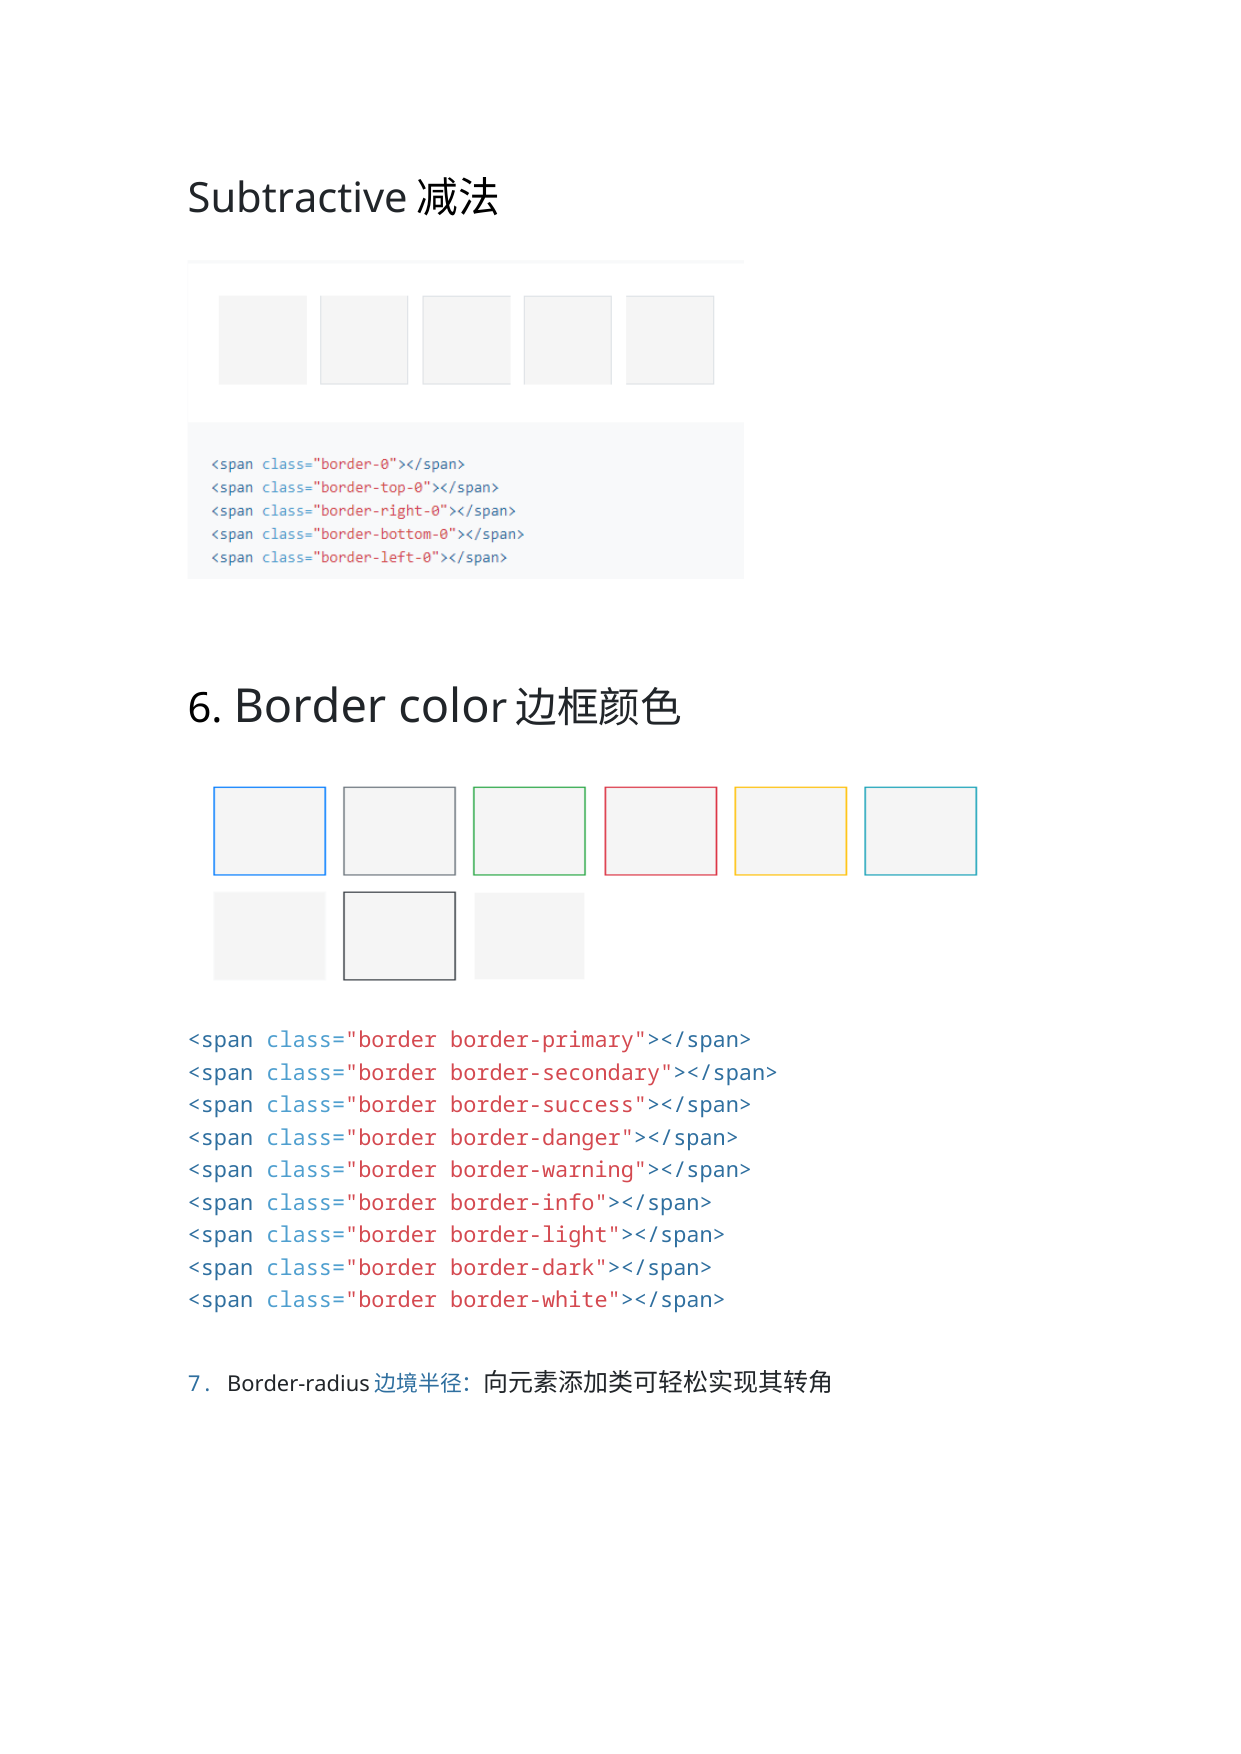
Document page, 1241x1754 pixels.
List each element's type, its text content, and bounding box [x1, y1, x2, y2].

picture [187, 258, 744, 579]
text <span class="border border-white"></span> [187, 1283, 1053, 1315]
text <span class="border border-primary"></span> [187, 1023, 1053, 1055]
text Subtractive减法 [187, 162, 1053, 227]
list Border color边框颜色 [187, 672, 1053, 737]
picture [187, 772, 993, 988]
text <span class="border border-light"></span> [187, 1218, 1053, 1250]
text <span class="border border-info"></span> [187, 1185, 1053, 1218]
text <span class="border border-warning"></span> [187, 1153, 1053, 1185]
text <span class="border border-danger"></span> [187, 1120, 1053, 1153]
list Border-radius边境半径：向元素添加类可轻松实现其转角 [187, 1348, 1053, 1413]
text <span class="border border-success"></span> [187, 1088, 1053, 1120]
text <span class="border border-secondary"></span> [187, 1055, 1053, 1088]
text <span class="border border-dark"></span> [187, 1250, 1053, 1283]
